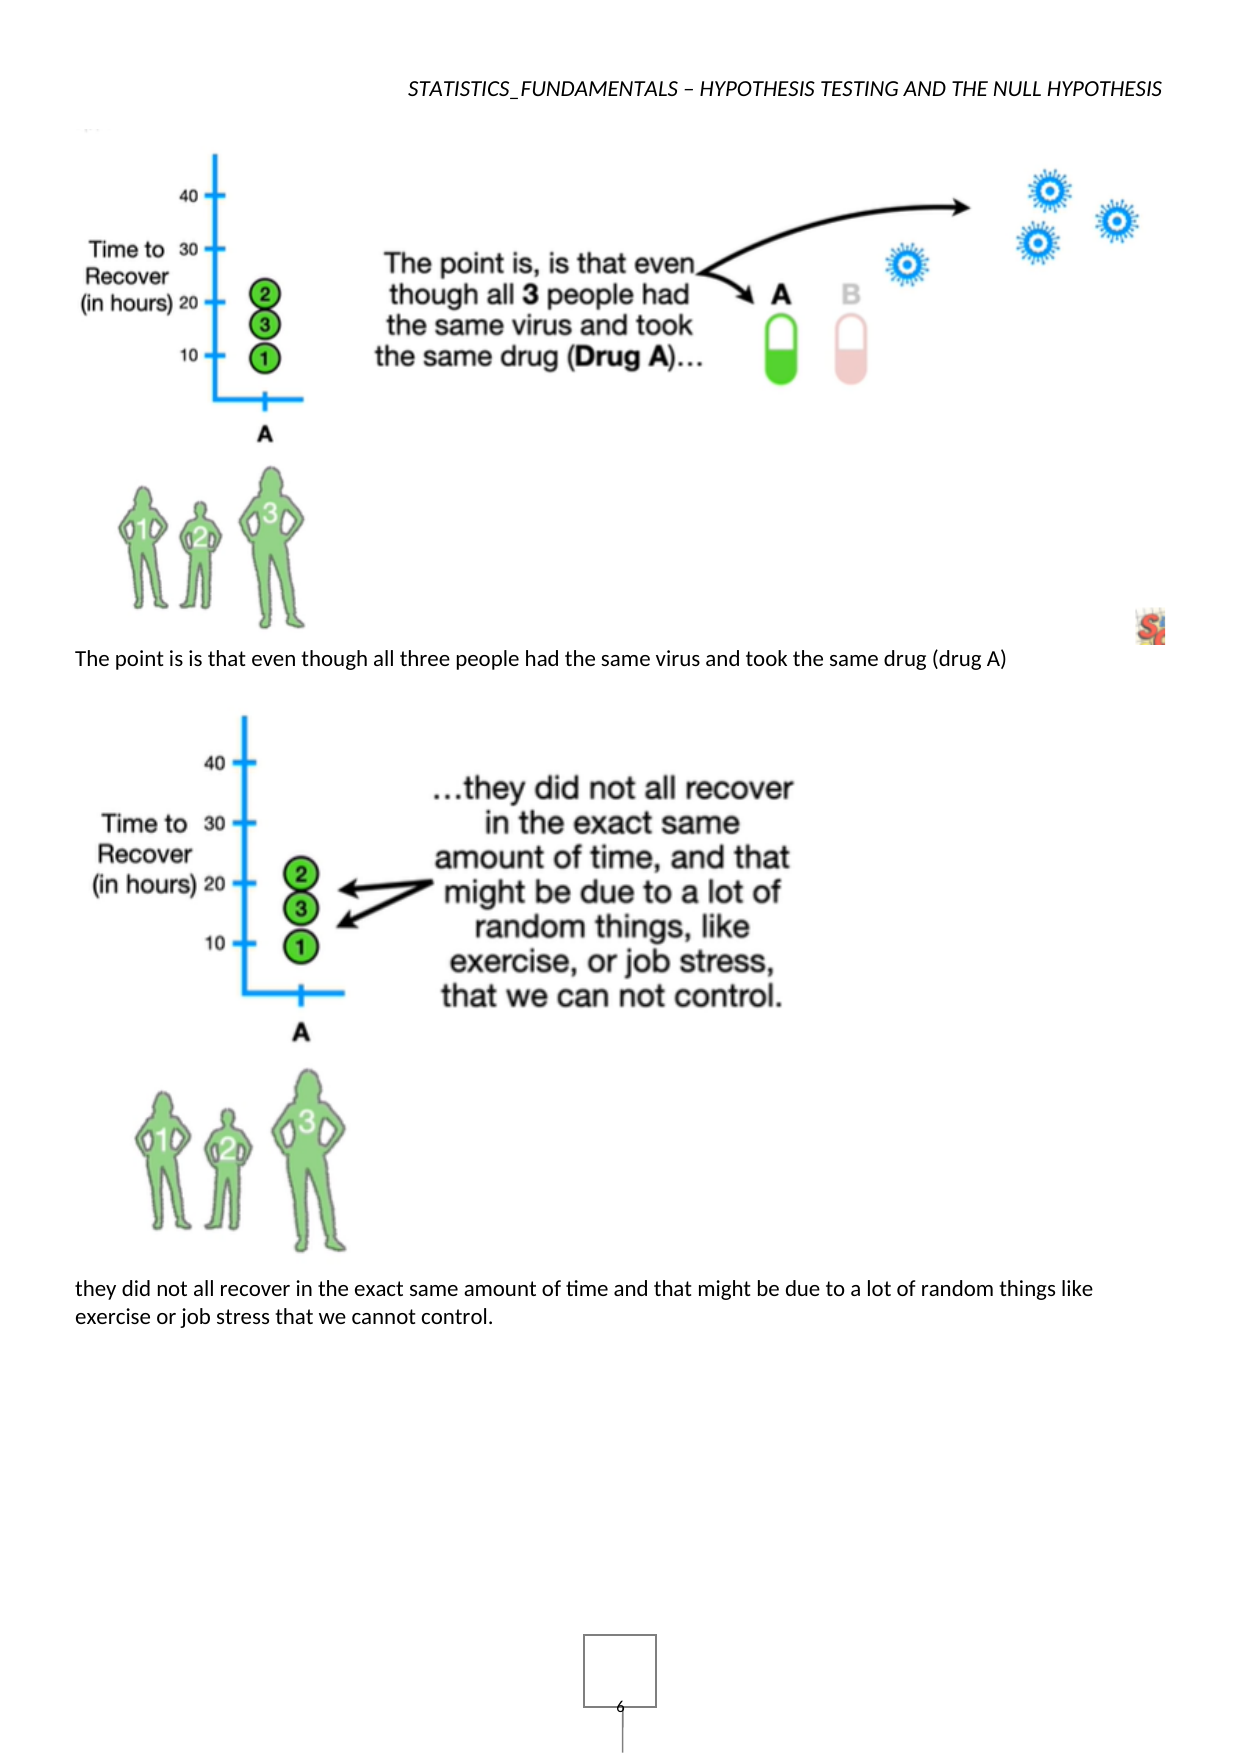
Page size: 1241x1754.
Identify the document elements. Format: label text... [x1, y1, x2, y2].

text they did not all recover in the exact same amount of time and that might be due to a lot of random things like exercise or job stress that we cannot control. [75, 1274, 1165, 1330]
text The point is is that even though all three people had the same virus and took the same drug (drug A) [75, 645, 1165, 672]
picture [75, 700, 876, 1274]
picture [75, 129, 1166, 645]
